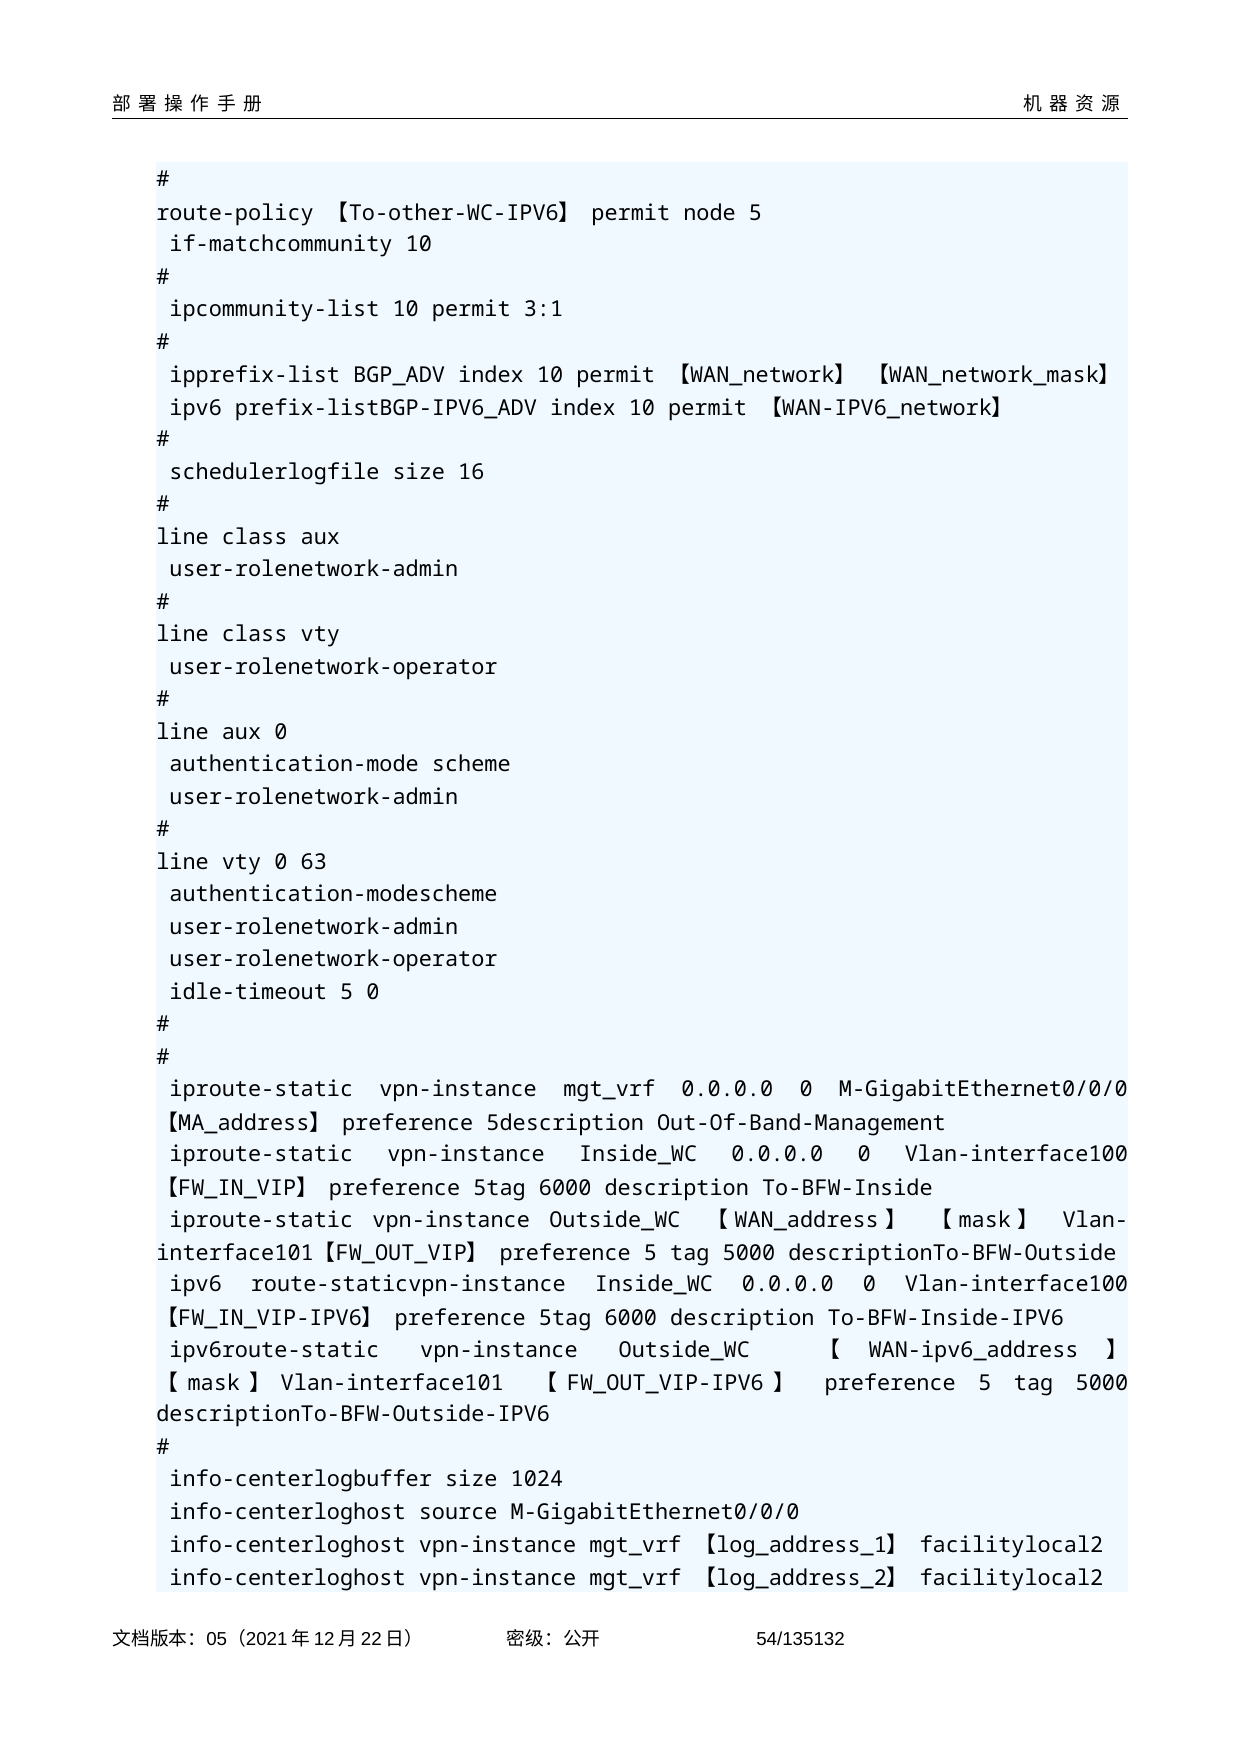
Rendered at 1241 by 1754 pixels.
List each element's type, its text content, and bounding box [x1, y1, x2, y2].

text # [156, 422, 1128, 454]
text authentication-mode scheme [156, 747, 1128, 779]
text # [156, 682, 1128, 714]
text line class vty [156, 617, 1128, 649]
text ipv6 prefix-listBGP-IPV6_ADV index 10 permit 【WAN-IPV6_network】 [156, 389, 1128, 422]
text line vty 0 63 [156, 844, 1128, 877]
text ipv6 route-staticvpn-instance Inside_WC 0.0.0.0 0 Vlan-interface100 【FW_IN_VIP-IPV6】 preference 5tag 6000 description To-BFW-Inside-IPV6 [156, 1267, 1128, 1332]
text iproute-static vpn-instance mgt_vrf 0.0.0.0 0 M-GigabitEthernet0/0/0 【MA_address】 preference 5description Out-Of-Band-Management [156, 1072, 1128, 1137]
text ipcommunity-list 10 permit 3:1 [156, 292, 1128, 324]
text # [156, 324, 1128, 357]
text user-rolenetwork-admin [156, 909, 1128, 942]
text authentication-modescheme [156, 877, 1128, 909]
text # [156, 1429, 1128, 1462]
text info-centerloghost source M-GigabitEthernet0/0/0 [156, 1494, 1128, 1527]
text info-centerloghost vpn-instance mgt_vrf 【log_address_2】 facilitylocal2 [156, 1559, 1128, 1592]
text user-rolenetwork-operator [156, 649, 1128, 682]
text ipv6route-static vpn-instance Outside_WC 【WAN-ipv6_address】 【mask】Vlan-interface101 【FW_OUT_VIP-IPV6】 preference 5 tag 5000 descriptionTo-BFW-Outside-IPV6 [156, 1332, 1128, 1429]
text # [156, 487, 1128, 519]
text # [156, 162, 1128, 194]
text iproute-static vpn-instance Inside_WC 0.0.0.0 0 Vlan-interface100 【FW_IN_VIP】 preference 5tag 6000 description To-BFW-Inside [156, 1137, 1128, 1202]
text line class aux [156, 519, 1128, 552]
text # [156, 1039, 1128, 1072]
text route-policy 【To-other-WC-IPV6】 permit node 5 [156, 194, 1128, 227]
text ipprefix-list BGP_ADV index 10 permit 【WAN_network】 【WAN_network_mask】 [156, 357, 1128, 389]
text # [156, 259, 1128, 292]
text user-rolenetwork-operator [156, 942, 1128, 974]
text info-centerloghost vpn-instance mgt_vrf 【log_address_1】 facilitylocal2 [156, 1527, 1128, 1559]
text user-rolenetwork-admin [156, 552, 1128, 584]
text idle-timeout 5 0 [156, 974, 1128, 1007]
text # [156, 584, 1128, 617]
text # [156, 812, 1128, 844]
text # [156, 1007, 1128, 1039]
text schedulerlogfile size 16 [156, 454, 1128, 487]
text user-rolenetwork-admin [156, 779, 1128, 812]
text info-centerlogbuffer size 1024 [156, 1462, 1128, 1494]
text line aux 0 [156, 714, 1128, 747]
text if-matchcommunity 10 [156, 227, 1128, 259]
text iproute-static vpn-instance Outside_WC 【WAN_address】 【mask】 Vlan-interface101【FW_OUT_VIP】 preference 5 tag 5000 descriptionTo-BFW-Outside [156, 1202, 1128, 1267]
